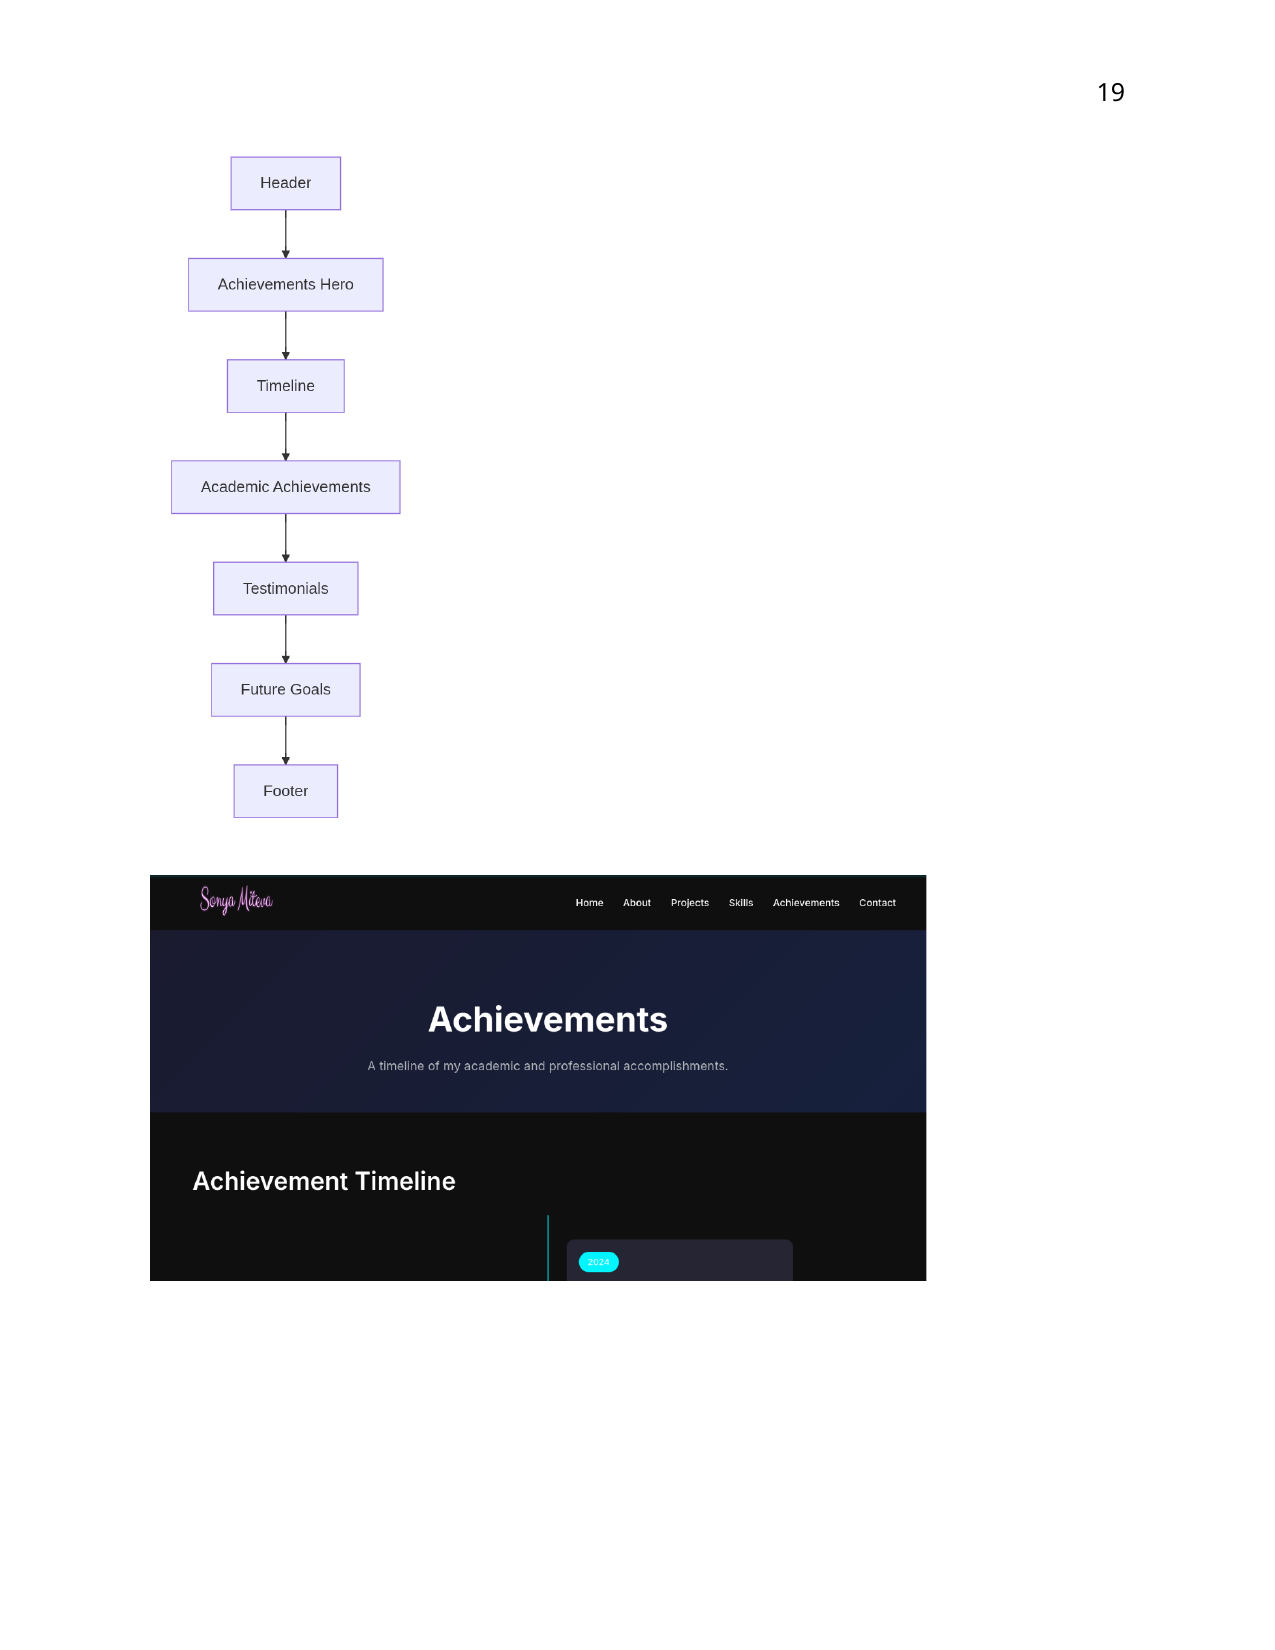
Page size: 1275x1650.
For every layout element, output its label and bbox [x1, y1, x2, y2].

picture [150, 150, 424, 825]
picture [150, 875, 927, 1281]
